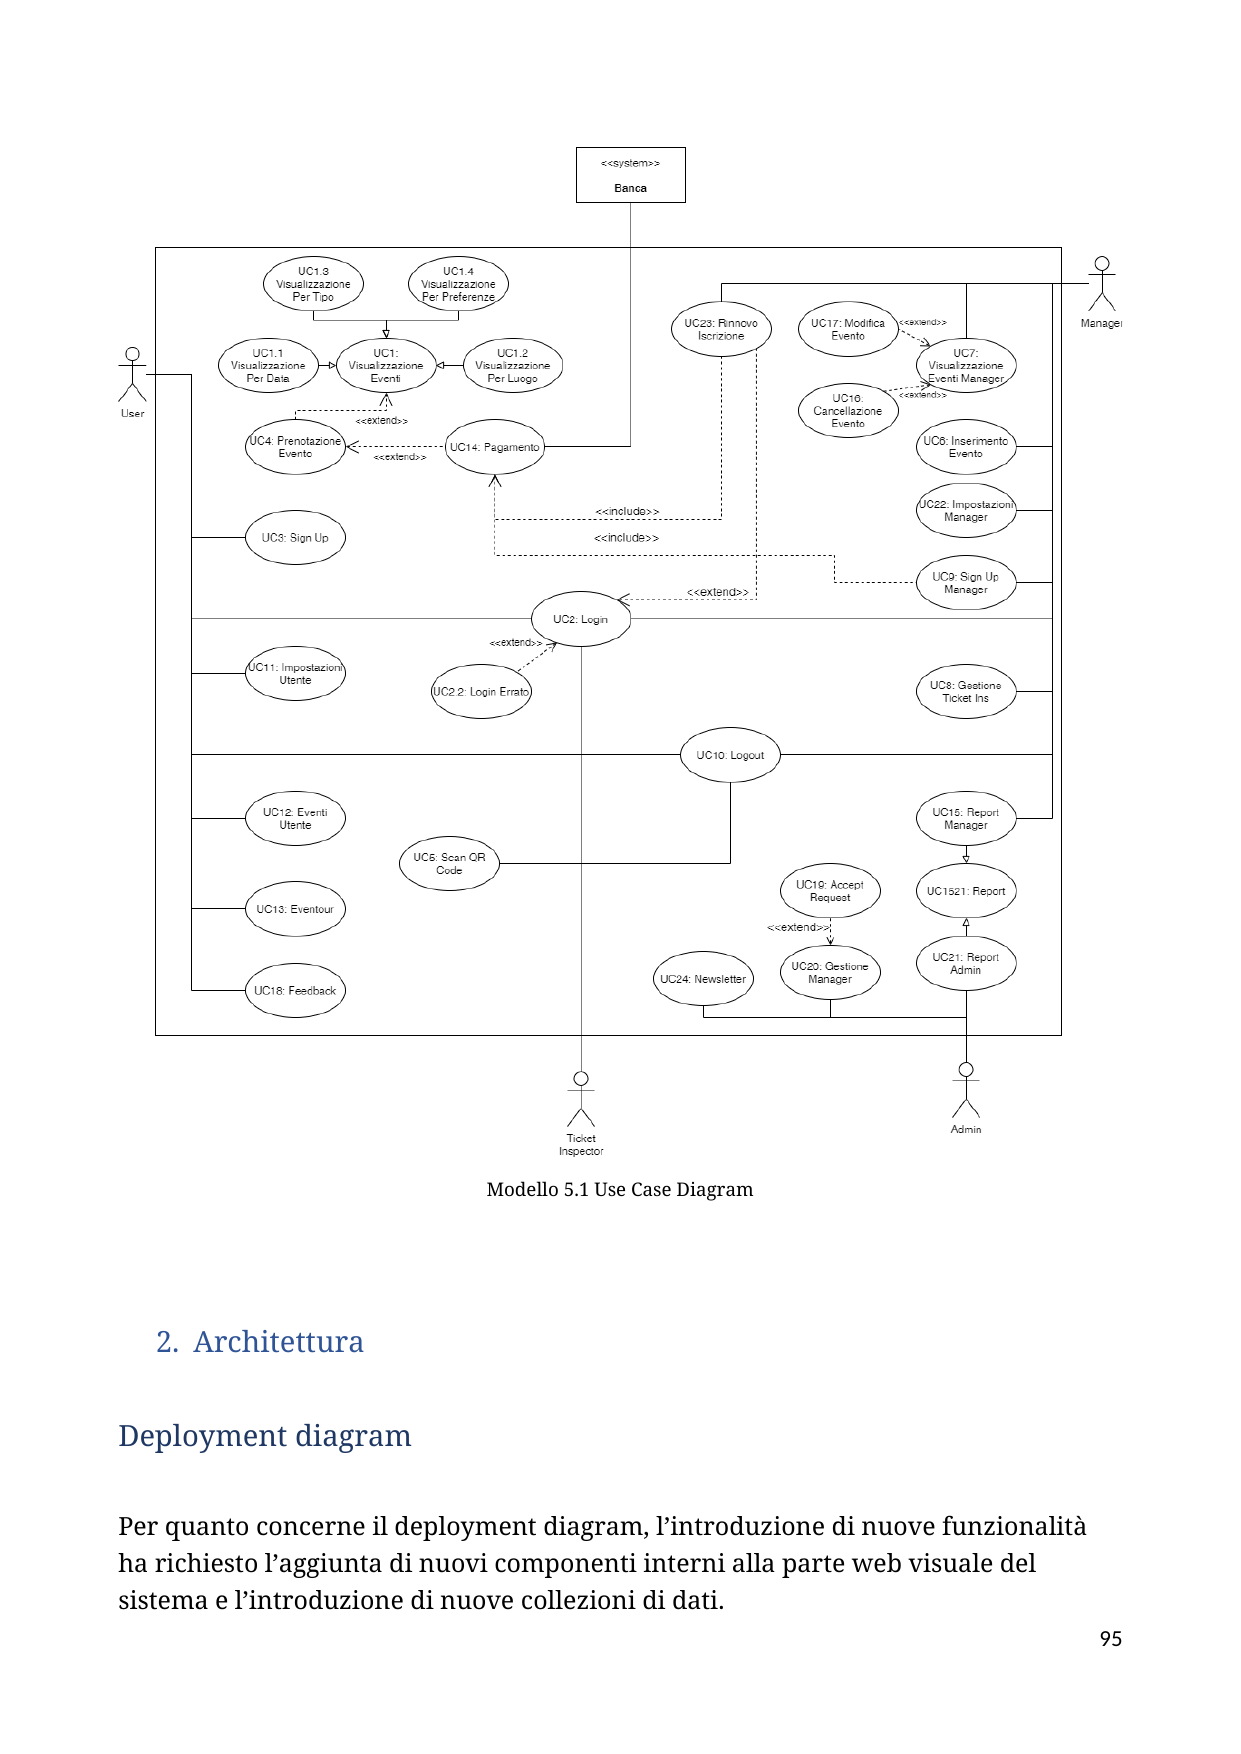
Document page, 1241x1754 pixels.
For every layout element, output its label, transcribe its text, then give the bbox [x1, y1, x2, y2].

text Per quanto concerne il deployment diagram, l’introduzione di nuove funzionalità ha richiesto l’aggiunta di nuovi componenti interni alla parte web visuale del sistema e l’introduzione di nuove collezioni di dati. [118, 1509, 1122, 1617]
text Modello 5.1 Use Case Diagram [118, 1177, 1122, 1202]
subtitle Deployment diagram [118, 1416, 1122, 1455]
subtitle Architettura [156, 1322, 1122, 1361]
picture [118, 147, 1123, 1158]
